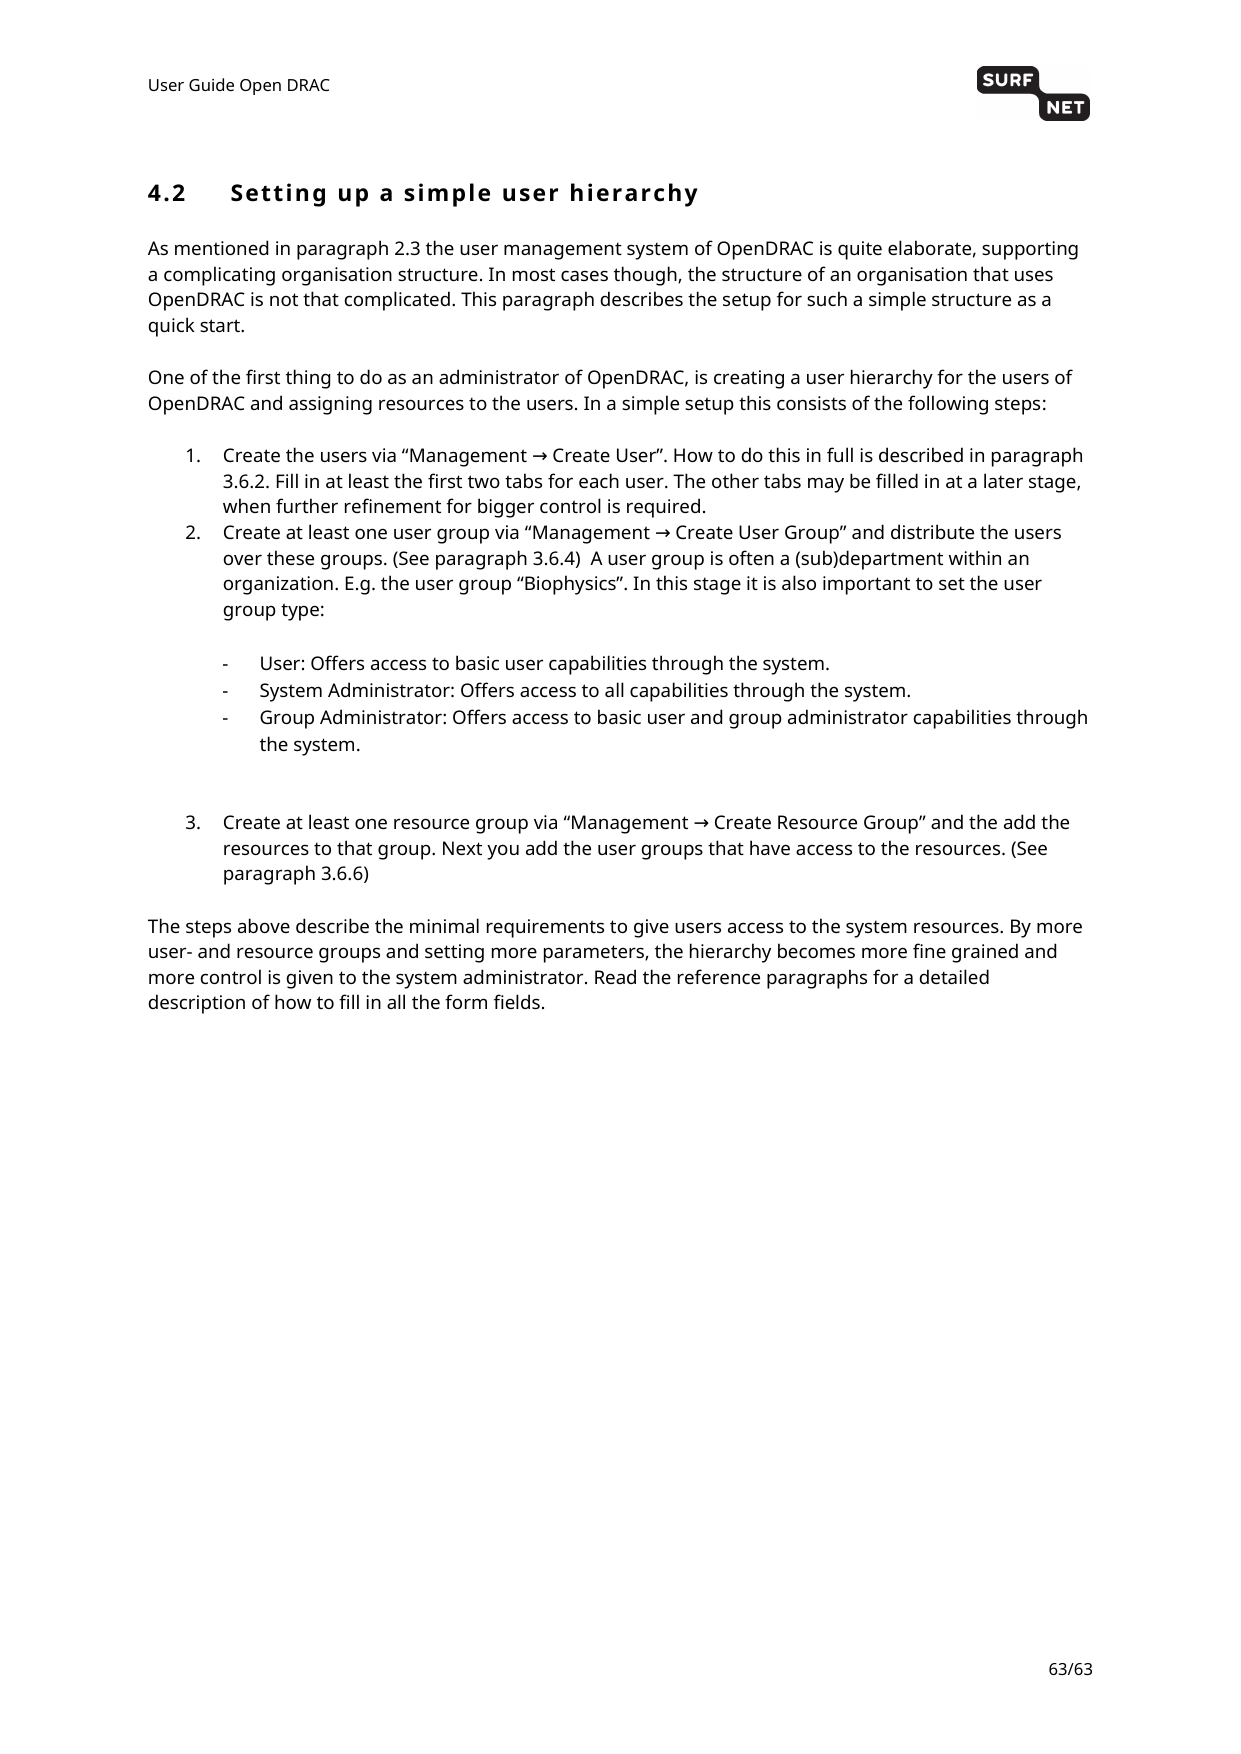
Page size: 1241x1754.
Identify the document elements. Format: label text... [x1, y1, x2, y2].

list Create the users via “Management → Create User”. How to do this in full is described in paragraph 3.6.2. Fill in at least the first two tabs for each user. The other tabs may be filled in at a later stage, when further refinement for bigger control is required. [185, 443, 1092, 519]
text The steps above describe the minimal requirements to give users access to the system resources. By more user- and resource groups and setting more parameters, the hierarchy becomes more fine grained and more control is given to the system administrator. Read the reference paragraphs for a detailed description of how to fill in all the form fields. [148, 913, 1092, 1015]
text System Administrator: Offers access to all capabilities through the system. [222, 676, 1092, 703]
text User: Offers access to basic user capabilities through the system. [222, 648, 1092, 676]
picture [977, 66, 1090, 121]
list Create at least one resource group via “Management → Create Resource Group” and the add the resources to that group. Next you add the user groups that have access to the resources. (See paragraph 3.6.6) [185, 809, 1092, 886]
text One of the first thing to do as an administrator of OpenDRAC, is creating a user hierarchy for the users of OpenDRAC and assigning resources to the users. In a simple setup this consists of the following steps: [148, 365, 1092, 416]
text As mentioned in paragraph 2.3 the user management system of OpenDRAC is quite elaborate, supporting a complicating organisation structure. In most cases though, the structure of an organisation that uses OpenDRAC is not that complicated. This paragraph describes the setup for such a simple structure as a quick start. [148, 236, 1092, 338]
subtitle Setting up a simple user hierarchy [148, 177, 1092, 208]
list Create at least one user group via “Management → Create User Group” and distribute the users over these groups. (See paragraph 3.6.4) A user group is often a (sub)department within an organization. E.g. the user group “Biophysics”. In this stage it is also important to set the user group type: [185, 519, 1092, 621]
text Group Administrator: Offers access to basic user and group administrator capabilities through the system. [222, 703, 1092, 757]
